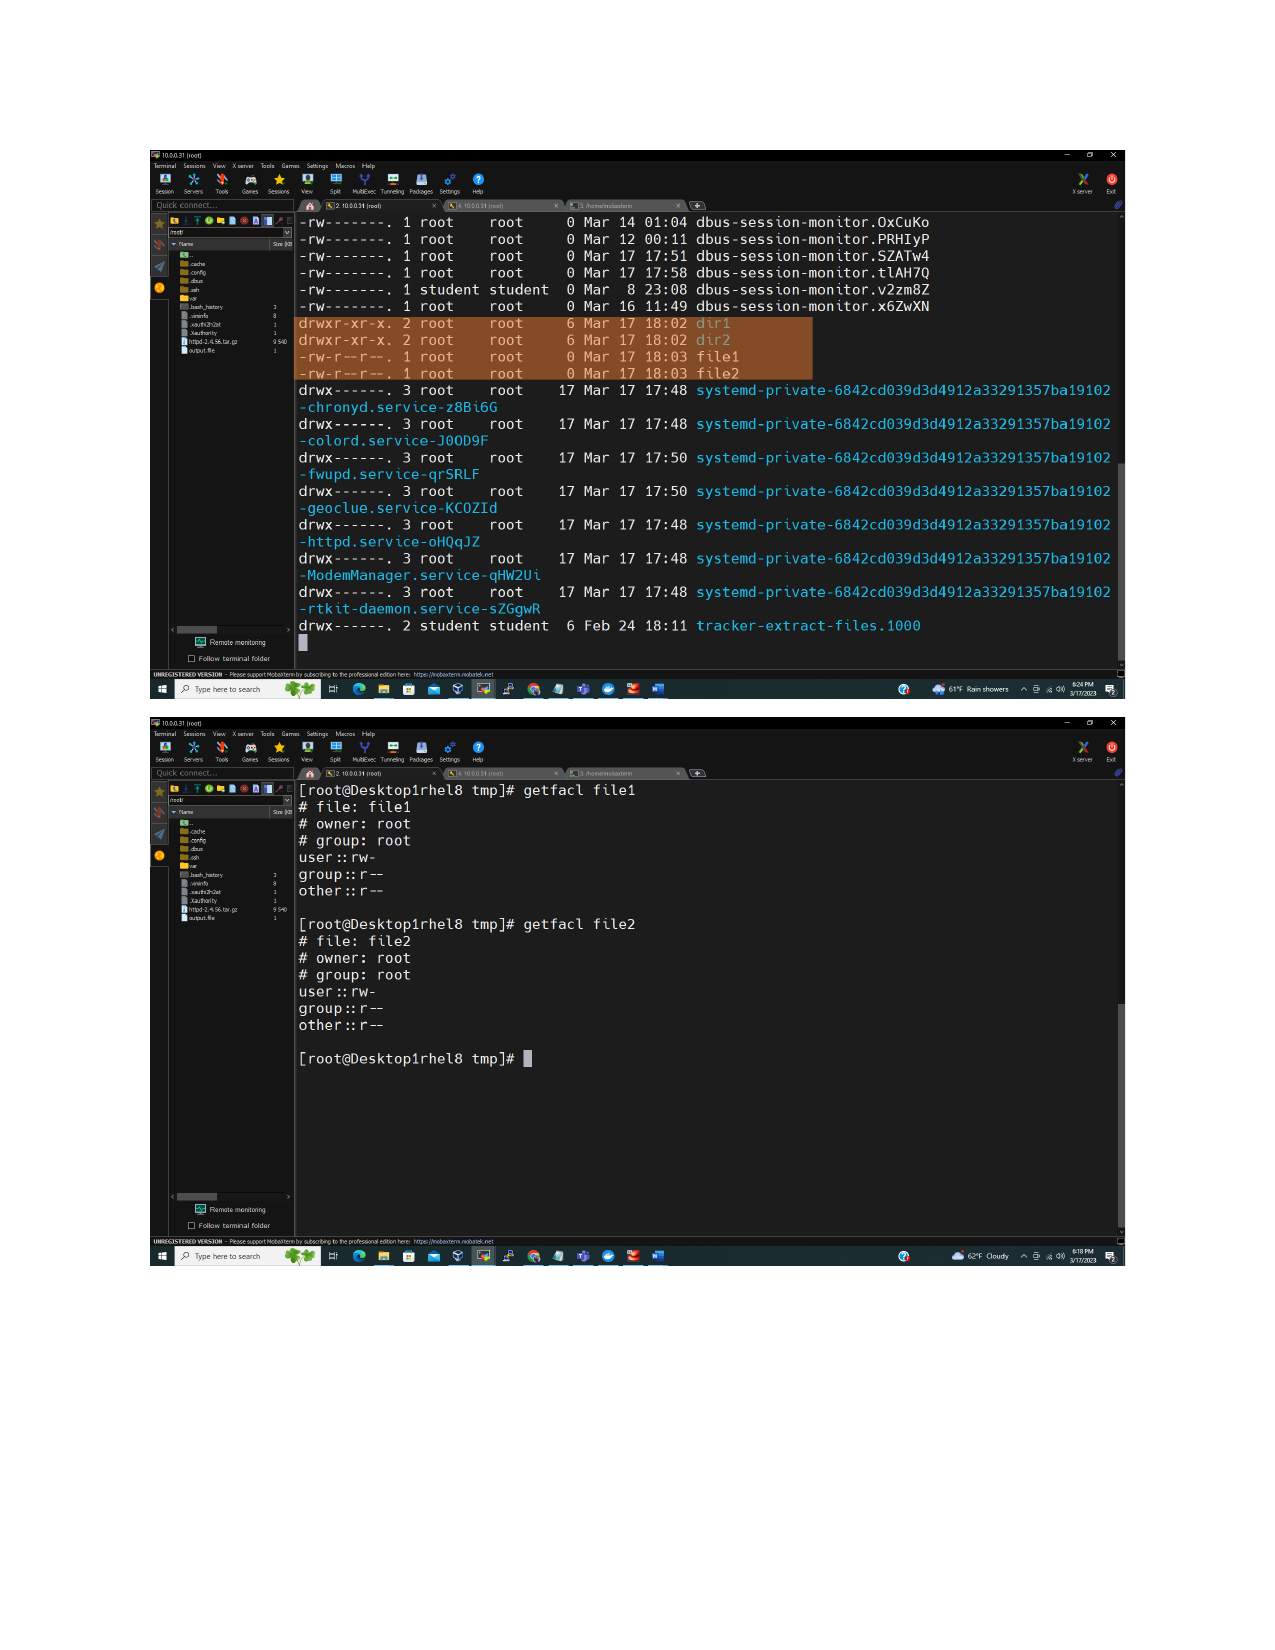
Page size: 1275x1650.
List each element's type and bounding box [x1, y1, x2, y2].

picture [150, 150, 1125, 699]
picture [150, 717, 1125, 1266]
